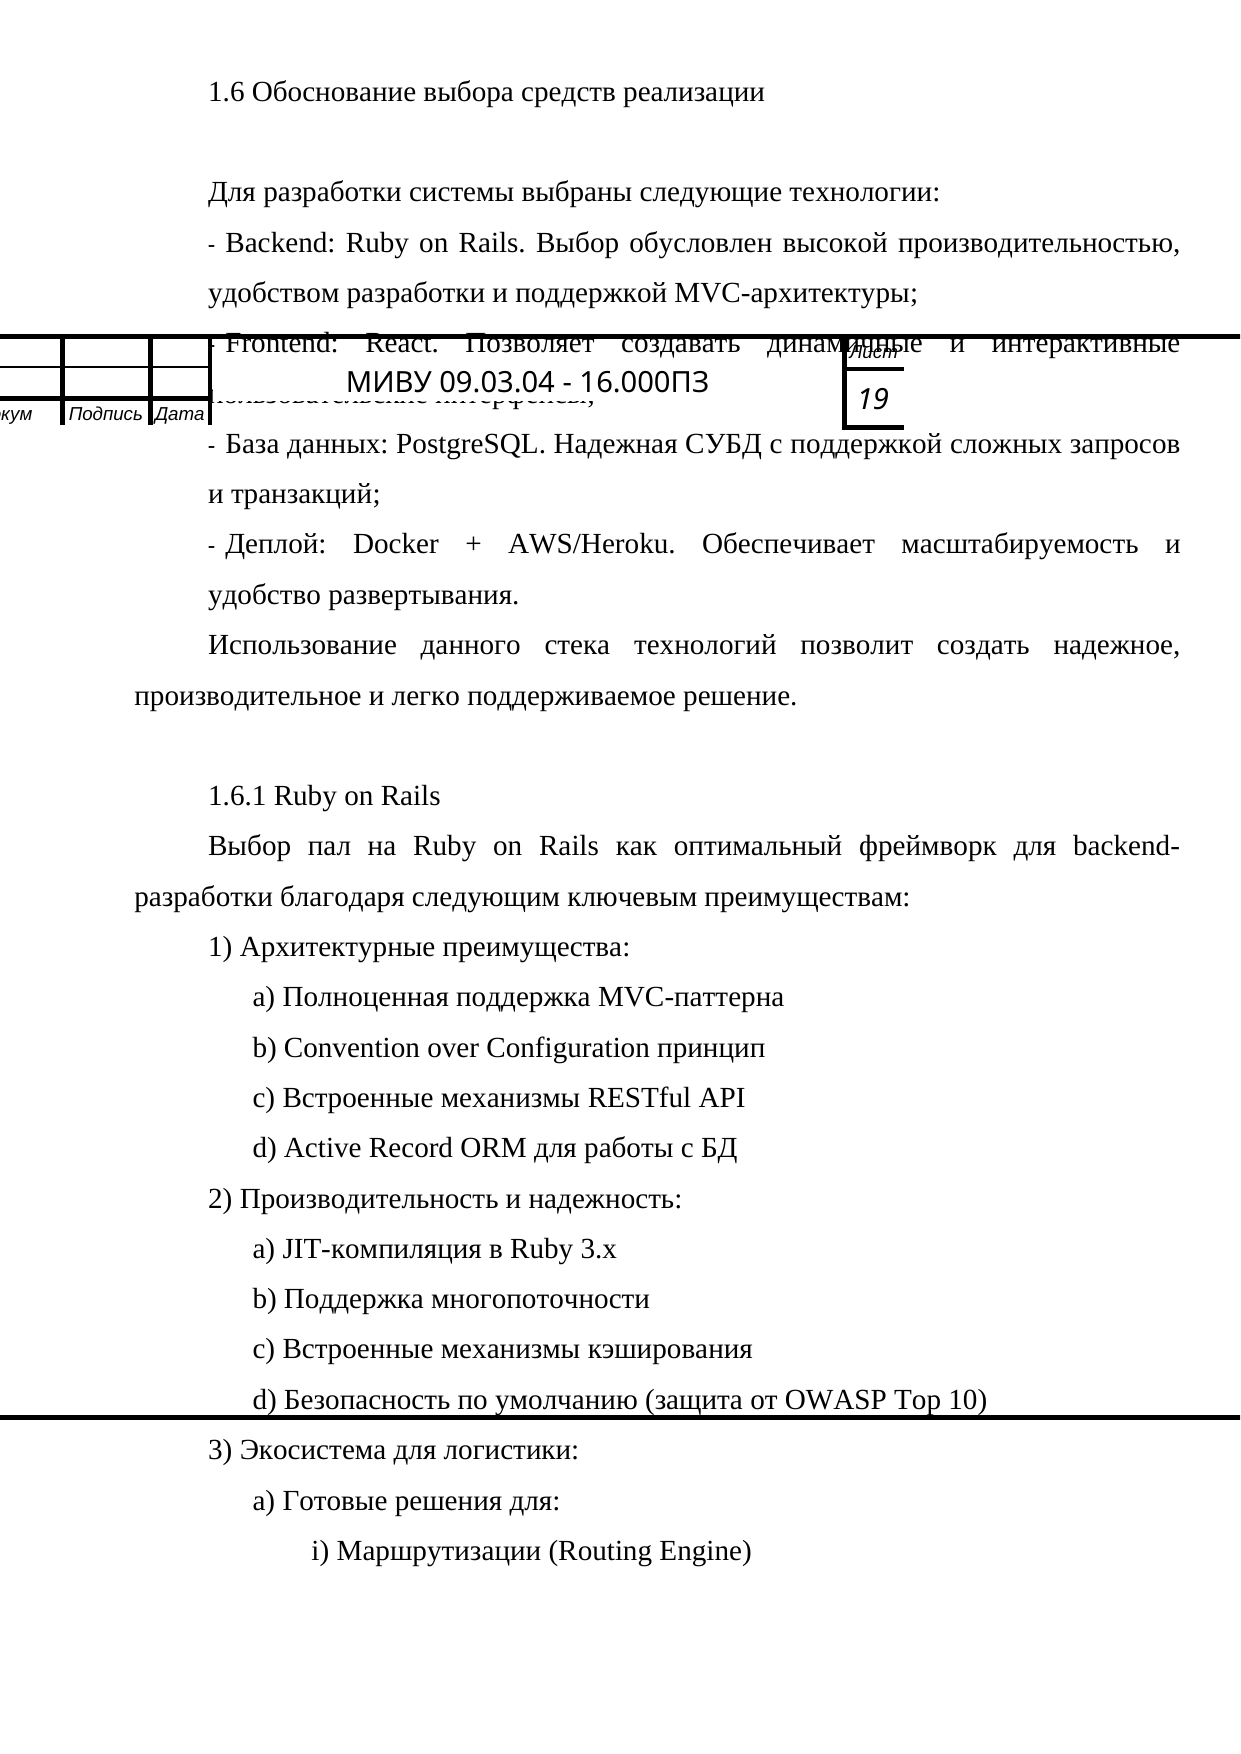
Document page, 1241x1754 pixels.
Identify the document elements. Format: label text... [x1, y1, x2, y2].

text Для разработки системы выбраны следующие технологии: [134, 174, 1181, 208]
list Backend: Ruby on Rails. Выбор обусловлен высокой производительностью, удобством разработки и поддержкой MVC-архитектуры; [208, 225, 1181, 309]
list Convention over Configuration принцип [208, 1030, 1181, 1063]
list Active Record ORM для работы с БД [208, 1130, 1181, 1164]
text Выбор пал на Ruby on Rails как оптимальный фреймворк для backend-разработки благодаря следующим ключевым преимуществам: [134, 828, 1181, 912]
list Готовые решения для: [208, 1483, 1181, 1516]
list Поддержка многопоточности [208, 1281, 1181, 1315]
text 1.6.1 Ruby on Rails [134, 778, 1181, 812]
list Производительность и надежность: [134, 1181, 1181, 1214]
text Использование данного стека технологий позволит создать надежное, производительное и легко поддерживаемое решение. [134, 627, 1181, 711]
list Деплой: Docker + AWS/Heroku. Обеспечивает масштабируемость и удобство развертывания. [208, 527, 1181, 611]
list Встроенные механизмы кэширования [208, 1332, 1181, 1365]
list Frontend: React. Позволяет создавать динамичные и интерактивные пользовательские интерфейсы; [208, 325, 1181, 409]
list Экосистема для логистики: [134, 1432, 1181, 1466]
list Встроенные механизмы RESTful API [208, 1080, 1181, 1114]
list Архитектурные преимущества: [134, 929, 1181, 963]
text 1.6 Обоснование выбора средств реализации [134, 74, 1181, 107]
list Полноценная поддержка MVC-паттерна [208, 979, 1181, 1013]
list JIT-компиляция в Ruby 3.x [208, 1231, 1181, 1264]
list Безопасность по умолчанию (защита от OWASP Top 10) [208, 1382, 1181, 1416]
list Маршрутизации (Routing Engine) [252, 1533, 1181, 1566]
list База данных: PostgreSQL. Надежная СУБД с поддержкой сложных запросов и транзакций; [208, 426, 1181, 510]
